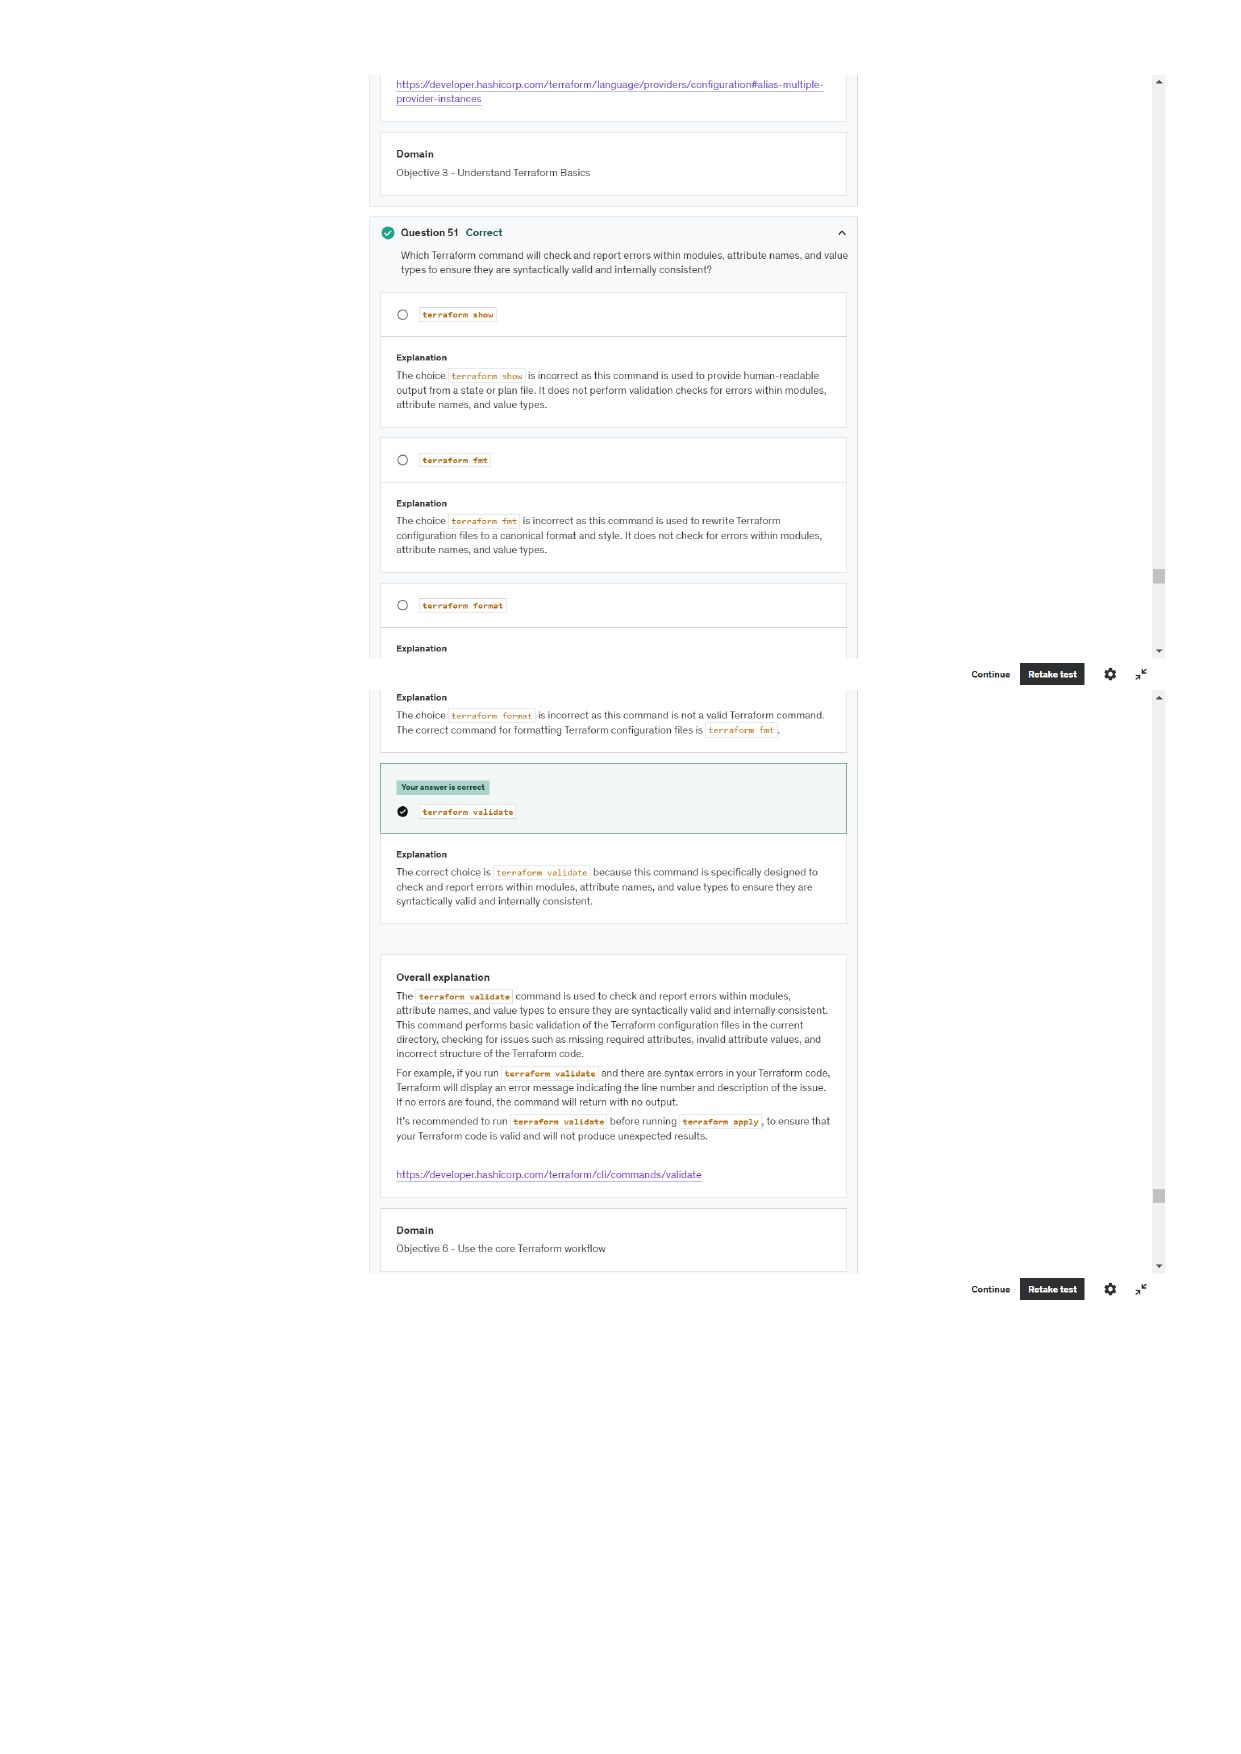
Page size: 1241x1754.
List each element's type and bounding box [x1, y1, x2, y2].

picture [75, 75, 1166, 689]
picture [75, 690, 1166, 1304]
